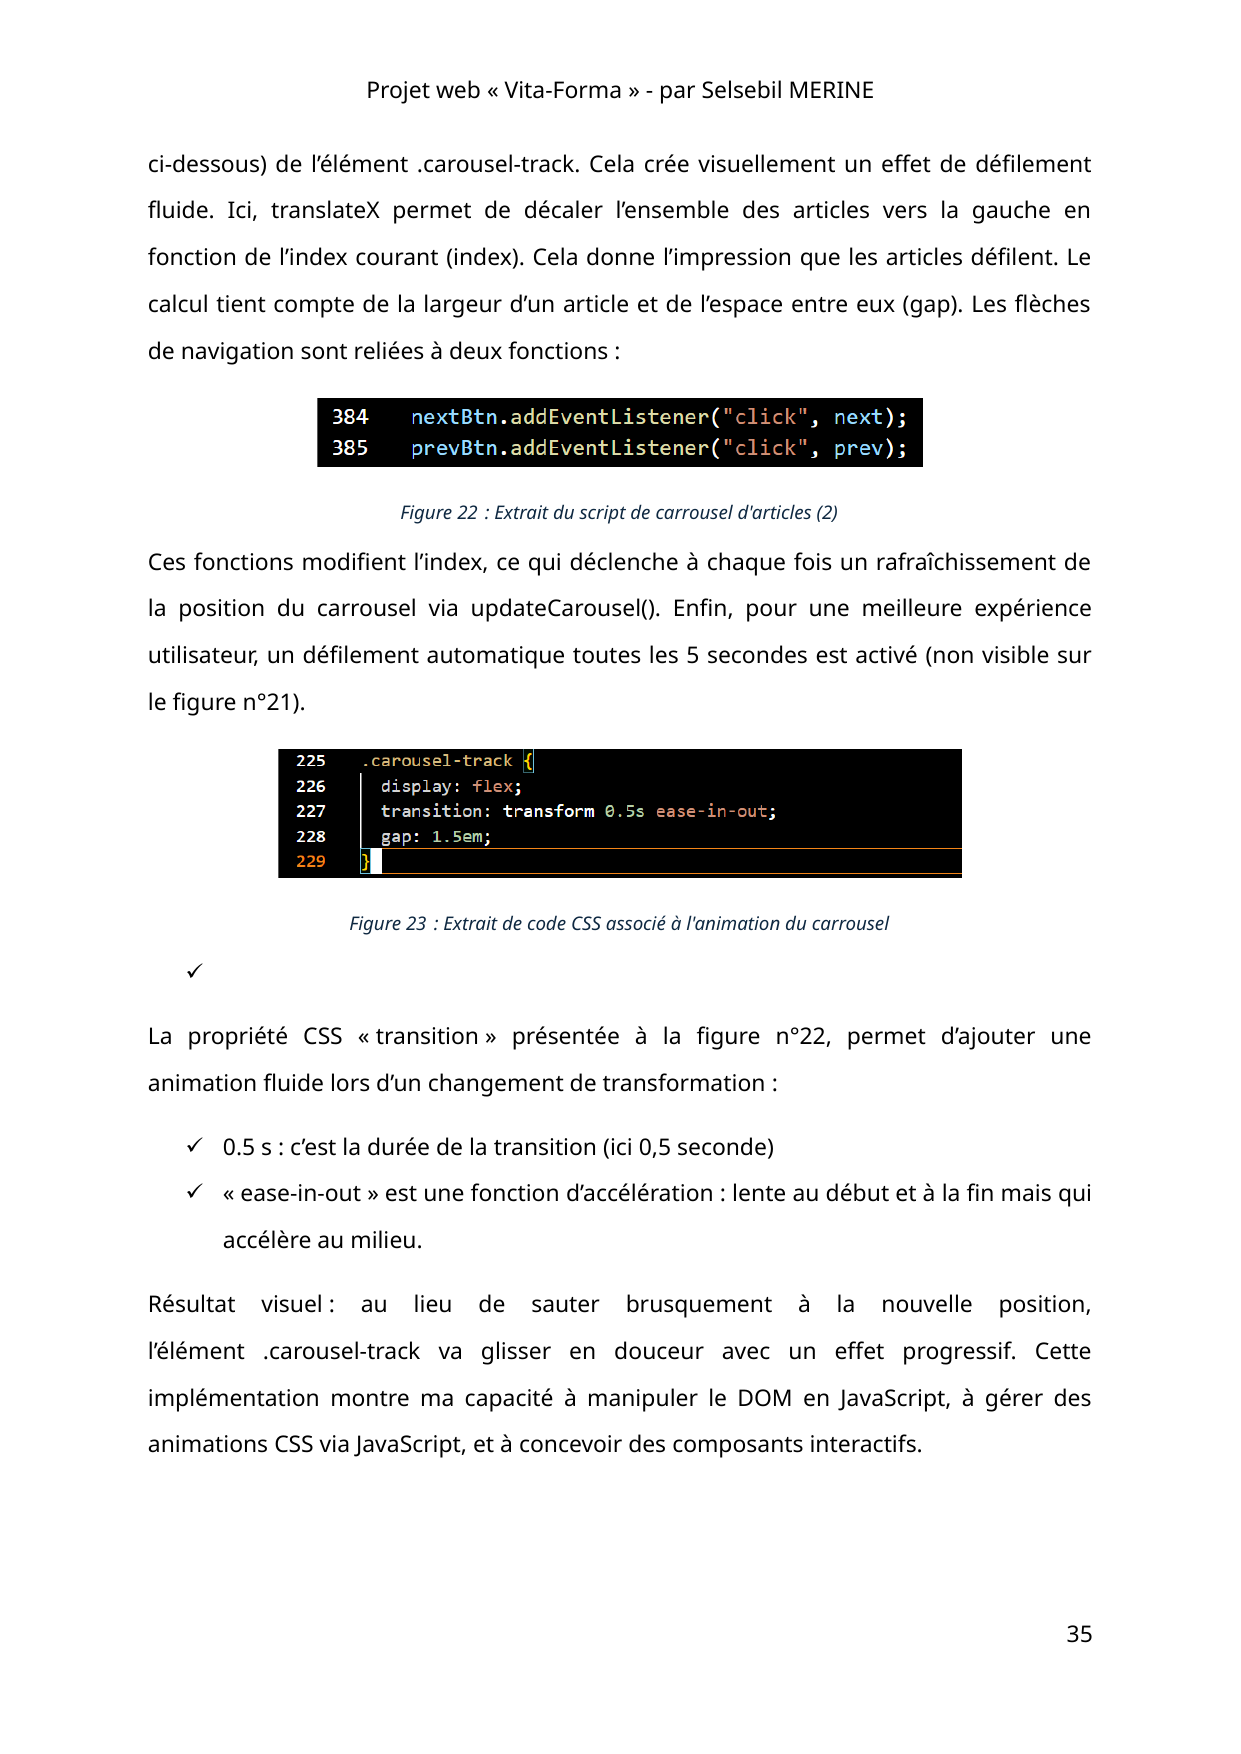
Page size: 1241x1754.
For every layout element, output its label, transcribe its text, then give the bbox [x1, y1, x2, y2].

text Figure 22 : Extrait du script de carrousel d'articles (2) [148, 499, 1093, 524]
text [148, 148, 1093, 366]
list 0.5 s : c’est la durée de la transition (ici 0,5 seconde) [185, 1130, 1093, 1162]
text Résultat visuel : au lieu de sauter brusquement à la nouvelle position, l’élément .carousel-track va glisser en douceur avec un effet progressif. Cette implémentation montre ma capacité à manipuler le DOM en JavaScript, à gérer des animations CSS via JavaScript, et à concevoir des composants interactifs. [148, 1288, 1093, 1459]
list « ease-in-out » est une fonction d’accélération : lente au début et à la fin mais qui accélère au milieu. [185, 1177, 1093, 1255]
text Ces fonctions modifient l’index, ce qui déclenche à chaque fois un rafraîchissement de la position du carrousel via updateCarousel(). Enfin, pour une meilleure expérience utilisateur, un défilement automatique toutes les 5 secondes est activé (non visible sur le figure n°21). [148, 545, 1093, 717]
picture [278, 749, 962, 878]
text La propriété CSS « transition » présentée à la figure n°22, permet d’ajouter une animation fluide lors d’un changement de transformation : [148, 1020, 1093, 1098]
text Figure 23 : Extrait de code CSS associé à l'animation du carrousel [148, 910, 1093, 936]
picture [317, 398, 923, 467]
